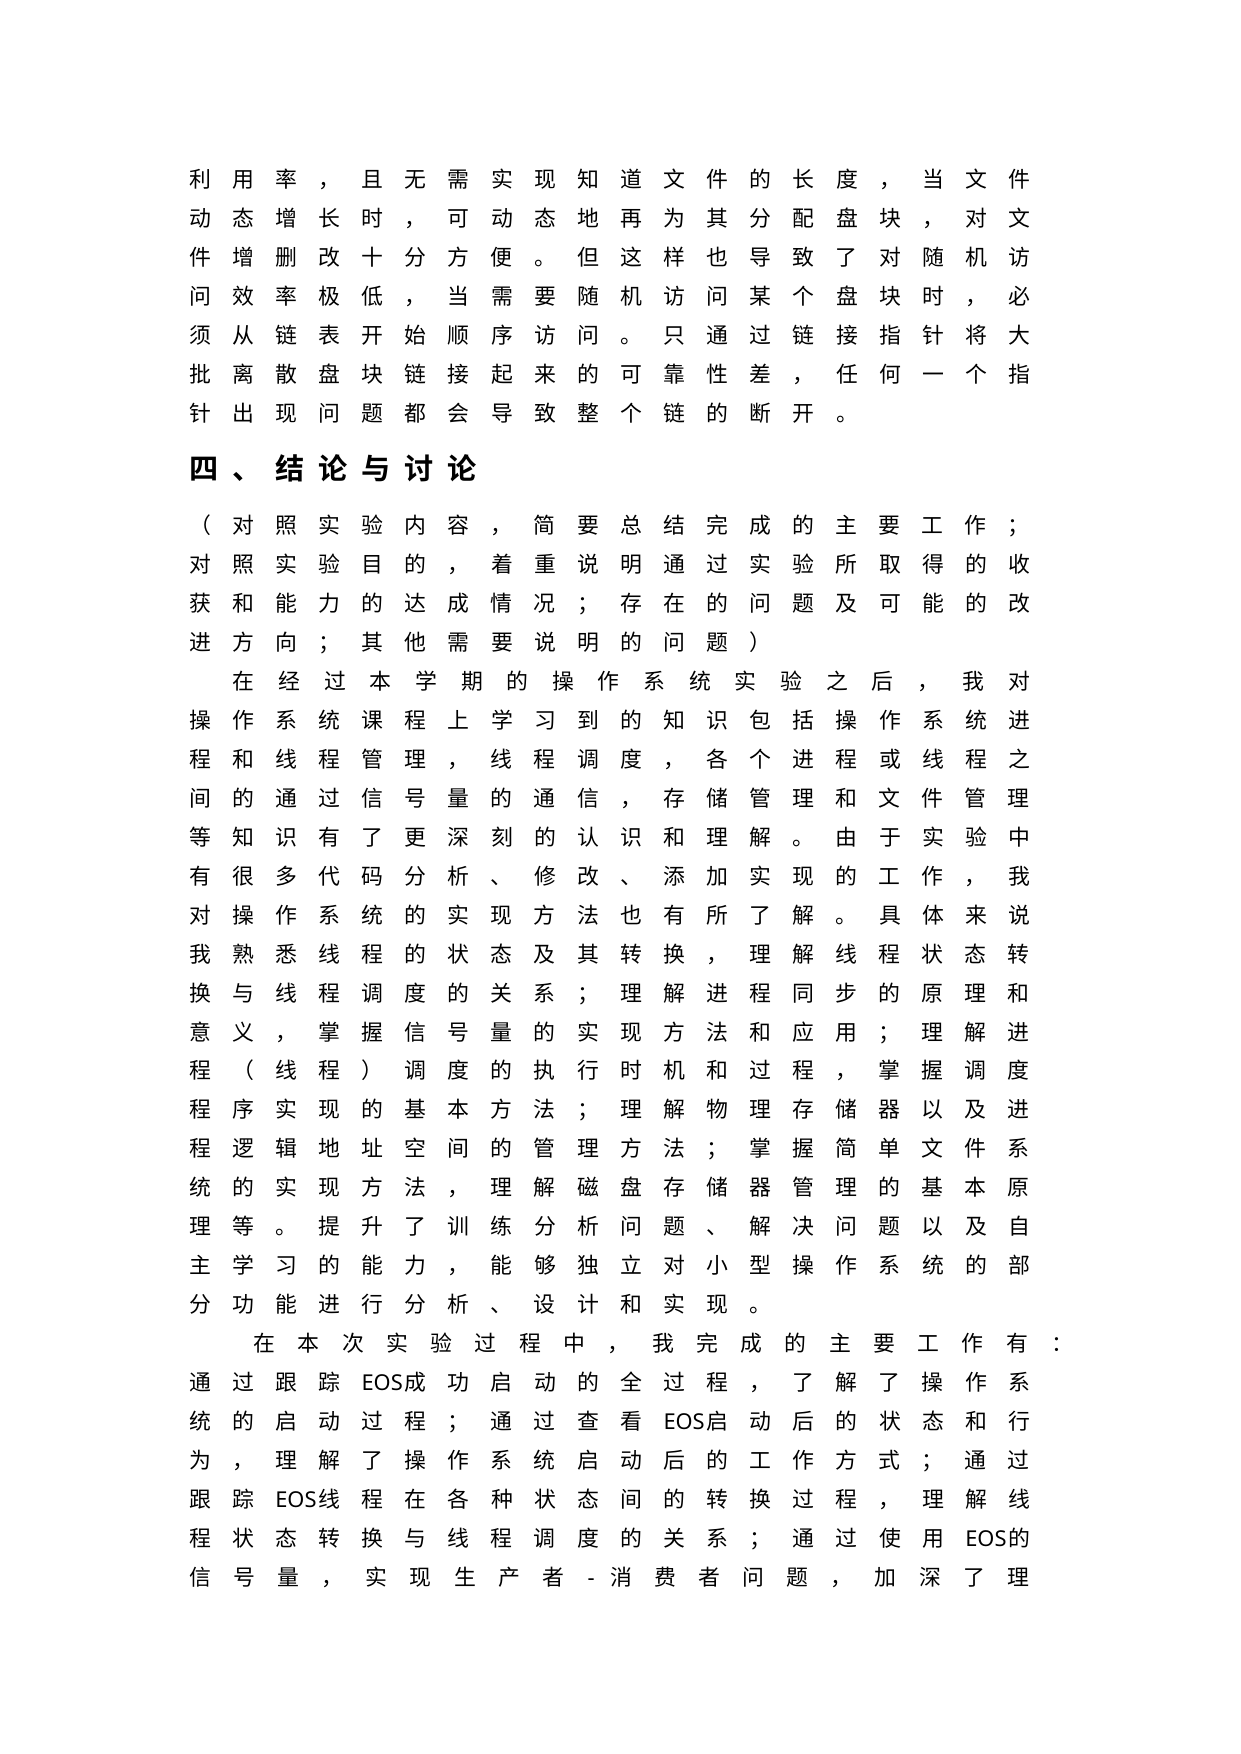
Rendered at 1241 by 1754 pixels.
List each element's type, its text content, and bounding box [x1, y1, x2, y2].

text 四、结论与讨论 [189, 434, 1051, 499]
text 在经过本学期的操作系统实验之后，我对操作系统课程上学习到的知识包括操作系统进程和线程管理，线程调度，各个进程或线程之间的通过信号量的通信，存储管理和文件管理等知识有了更深刻的认识和理解。由于实验中有很多代码分析、修改、添加实现的工作，我对操作系统的实现方法也有所了解。具体来说，我熟悉线程的状态及其转换，理解线程状态转换与线程调度的关系；理解进程同步的原理和意义，掌握信号量的实现方法和应用；理解进程（线程）调度的执行时机和过程，掌握调度程序实现的基本方法；理解物理存储器以及进程逻辑地址空间的管理方法；掌握简单文件系统的实现方法，理解磁盘存储器管理的基本原理等。提升了训练分析问题、解决问题以及自主学习的能力，能够独立对小型操作系统的部分功能进行分析、设计和实现。 [189, 663, 1051, 1319]
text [189, 162, 1051, 428]
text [189, 1326, 1051, 1592]
text （对照实验内容，简要总结完成的主要工作；对照实验目的，着重说明通过实验所取得的收获和能力的达成情况；存在的问题及可能的改进方向；其他需要说明的问题） [189, 508, 1051, 657]
